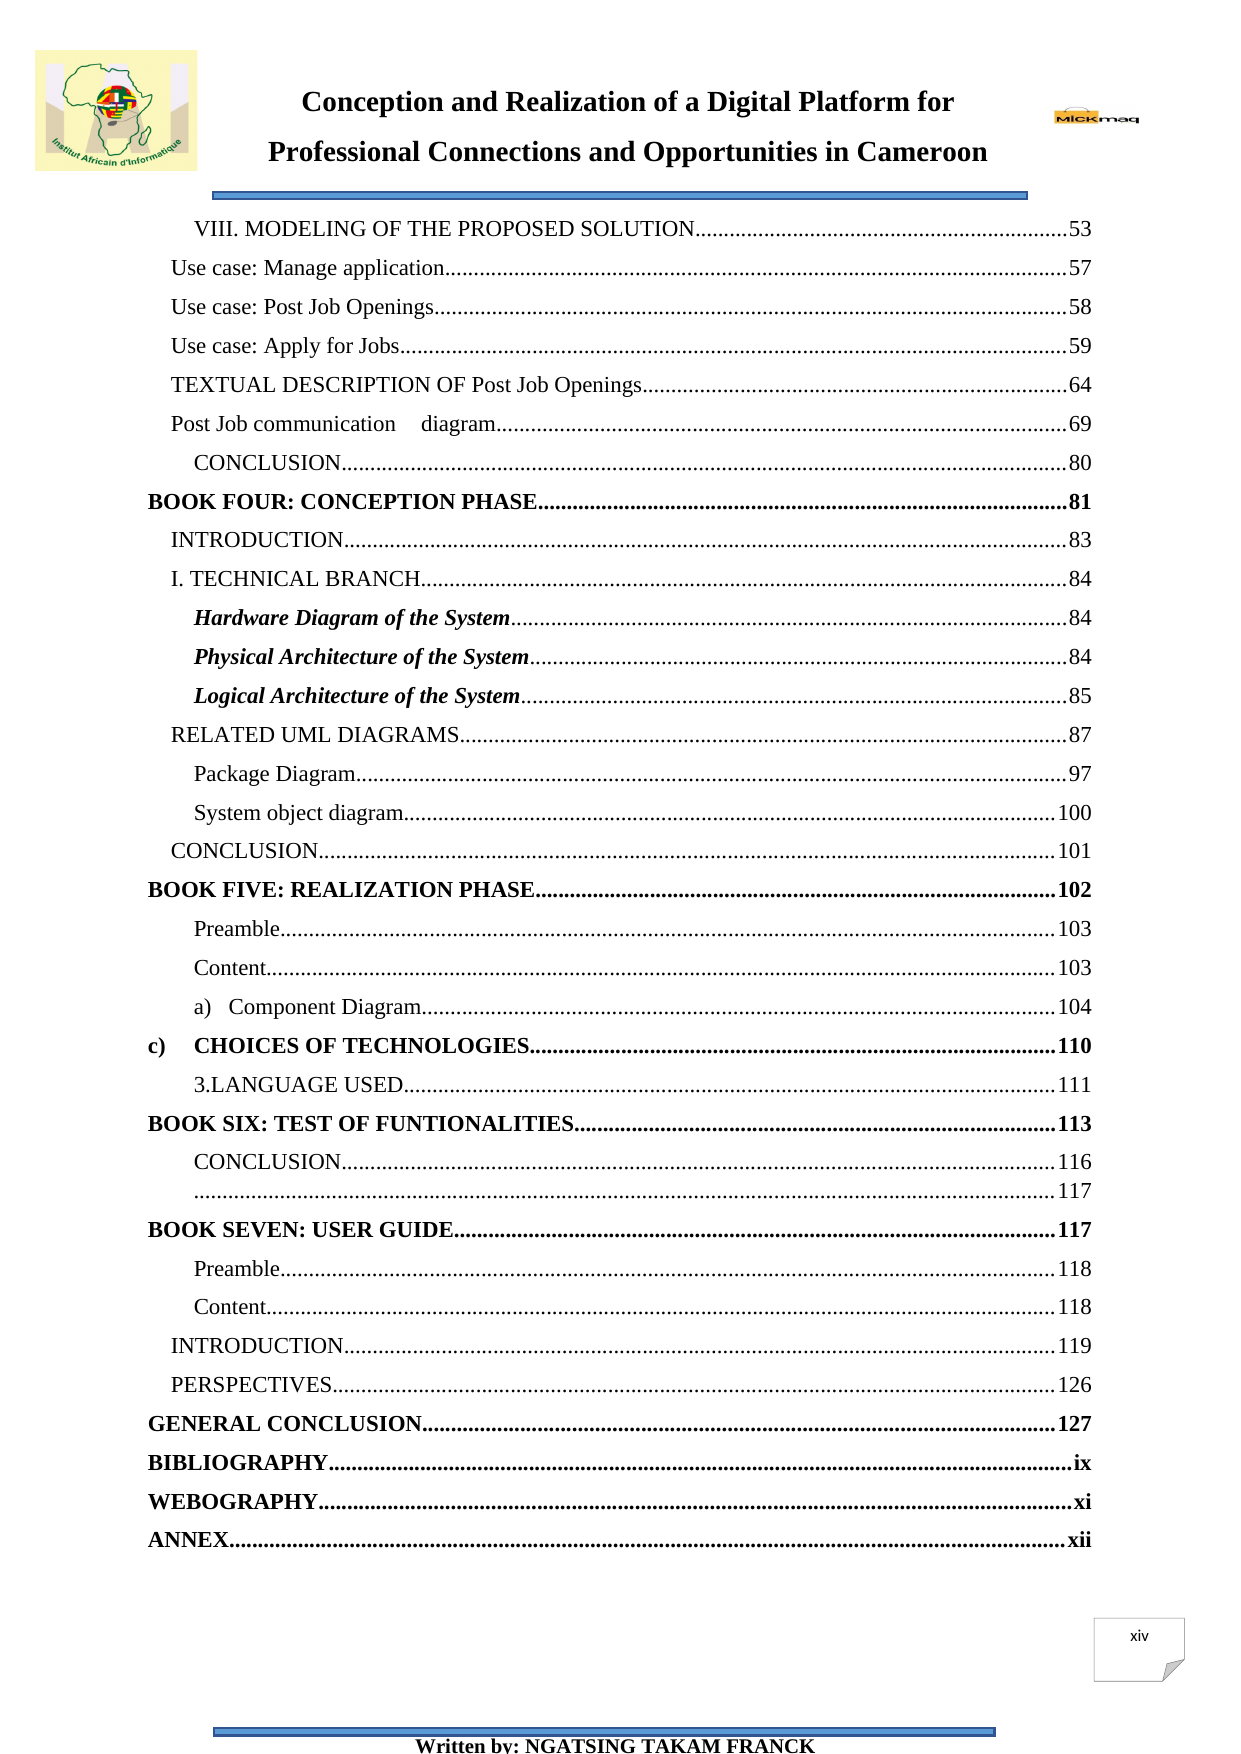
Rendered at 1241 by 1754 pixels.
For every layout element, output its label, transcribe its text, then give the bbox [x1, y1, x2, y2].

text Content 118 [193, 1293, 1093, 1320]
text VIII. MODELING OF THE PROPOSED SOLUTION 53 [193, 155, 1093, 242]
picture [1047, 102, 1143, 132]
text Package Diagram 97 [193, 760, 1093, 786]
text System object diagram 100 [193, 798, 1093, 825]
text Use case: Manage application 57 [171, 254, 1093, 281]
text CONCLUSION 101 [171, 837, 1093, 864]
text WEBOGRAPHY xi [148, 1488, 1093, 1514]
text BOOK SIX: TEST OF FUNTIONALITIES 113 [148, 1109, 1093, 1136]
text a) Component Diagram 104 [193, 993, 1093, 1019]
text Preamble 118 [193, 1254, 1093, 1281]
text BIBLIOGRAPHY ix [148, 1449, 1093, 1475]
text Use case: Apply for Jobs 59 [171, 332, 1093, 358]
text Preamble 103 [193, 915, 1093, 941]
text Hardware Diagram of the System 84 [193, 604, 1093, 631]
text Physical Architecture of the System 84 [193, 643, 1093, 669]
text Post Job communication diagram 69 [171, 410, 1093, 436]
text c) CHOICES OF TECHNOLOGIES 110 [148, 1032, 1093, 1058]
text Use case: Post Job Openings 58 [171, 293, 1093, 319]
text BOOK FIVE: REALIZATION PHASE 102 [148, 876, 1093, 903]
text I. TECHNICAL BRANCH 84 [171, 565, 1093, 592]
text TEXTUAL DESCRIPTION OF Post Job Openings 64 [171, 371, 1093, 397]
picture [35, 50, 198, 171]
text Logical Architecture of the System 85 [193, 682, 1093, 708]
text PERSPECTIVES 126 [171, 1371, 1093, 1397]
text ANNEX xii [148, 1527, 1093, 1553]
text 3.LANGUAGE USED 111 [193, 1071, 1093, 1097]
text BOOK FOUR: CONCEPTION PHASE 81 [148, 488, 1093, 514]
text Content 103 [193, 954, 1093, 980]
text GENERAL CONCLUSION 127 [148, 1410, 1093, 1436]
text RELATED UML DIAGRAMS 87 [171, 721, 1093, 747]
text BOOK SEVEN: USER GUIDE 117 [148, 1216, 1093, 1242]
text INTRODUCTION 83 [171, 527, 1093, 553]
text CONCLUSION 80 [193, 449, 1093, 475]
text INTRODUCTION 119 [171, 1332, 1093, 1359]
text CONCLUSION 116 117 [193, 1148, 1093, 1203]
